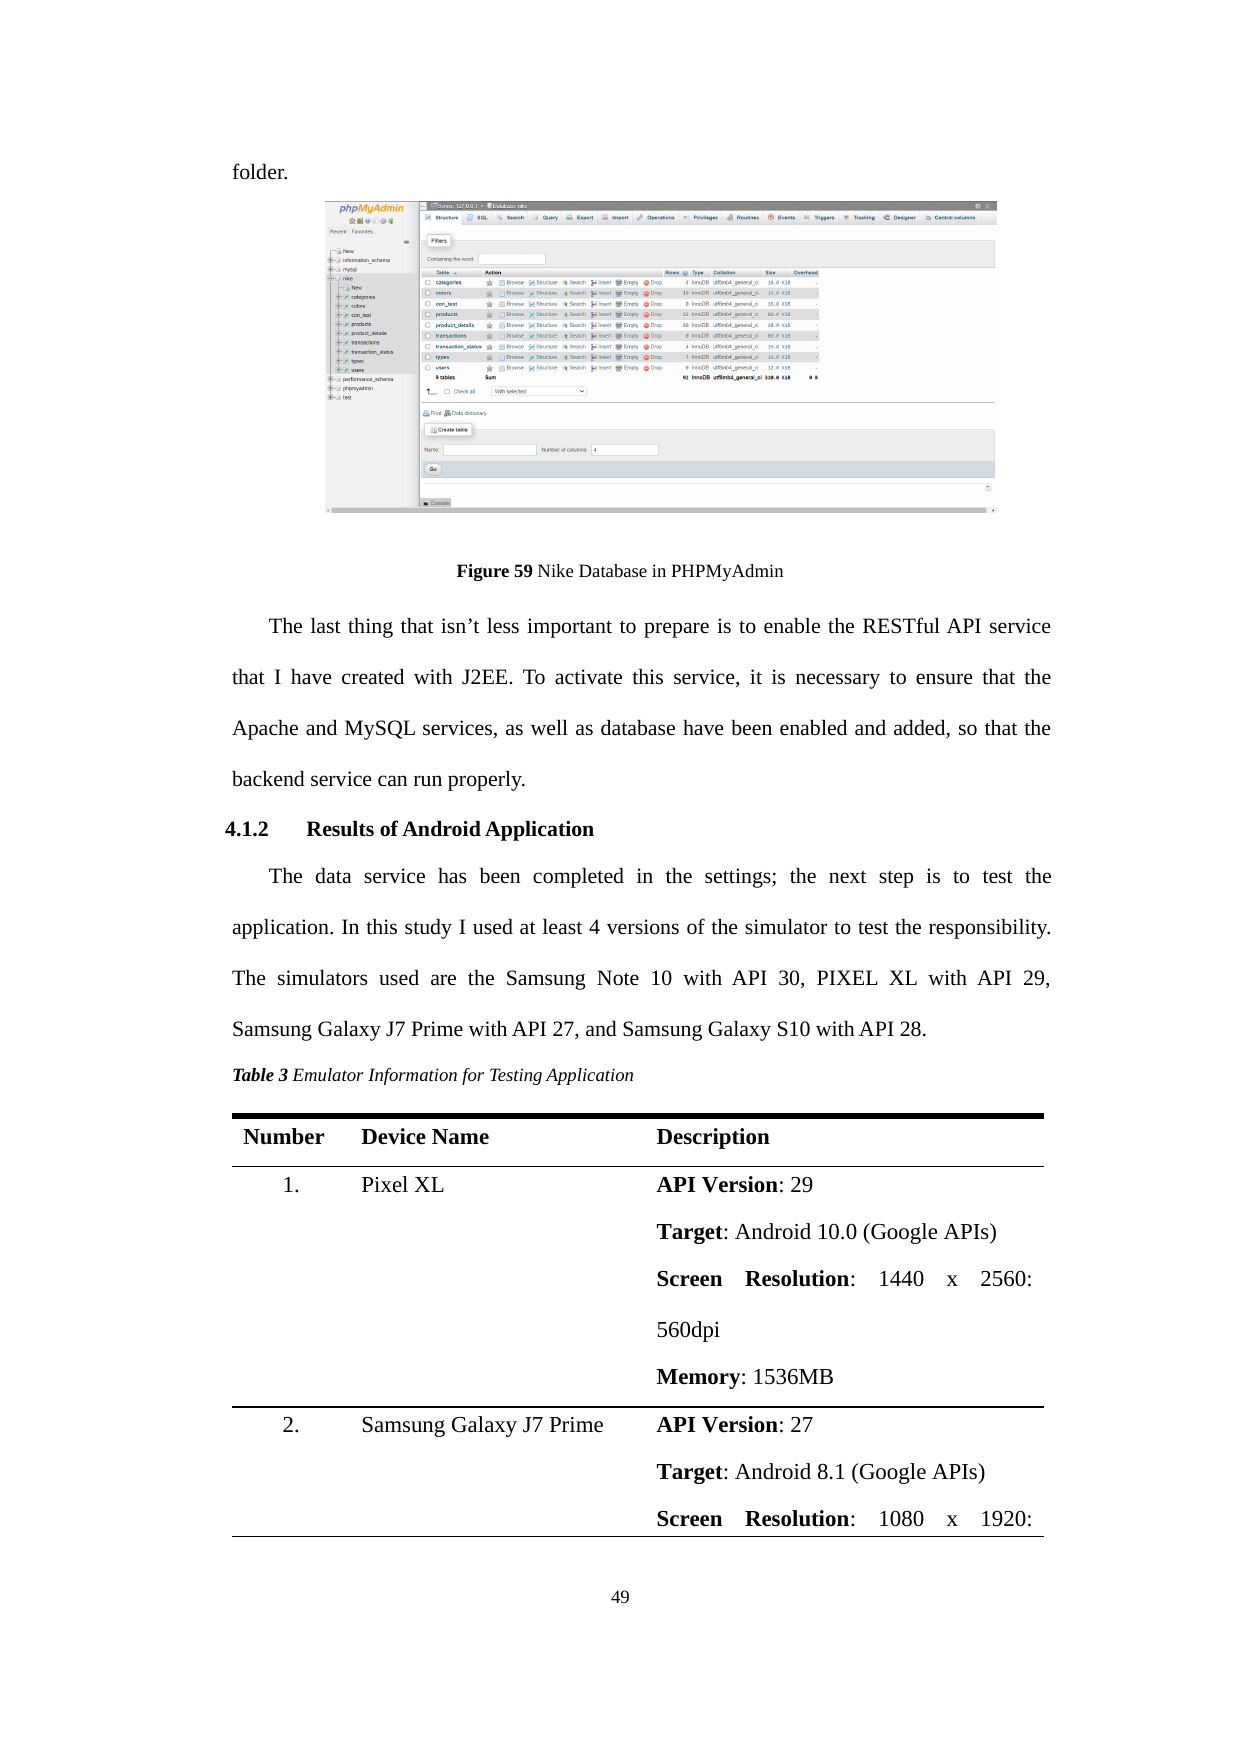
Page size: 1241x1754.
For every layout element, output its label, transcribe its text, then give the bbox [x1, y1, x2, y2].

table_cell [350, 1408, 645, 1536]
subtitle Results of Android Application [269, 812, 1053, 846]
table_cell API Version: 29 Target: Android 10.0 (Google APIs) Screen Resolution: 1440 x 2560: 560dpi Memory: 1536MB [645, 1167, 1044, 1406]
table_cell 1. [232, 1167, 350, 1406]
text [232, 155, 1053, 189]
text Figure 59 Nike Database in PHPMyAdmin [187, 554, 1053, 588]
picture [324, 201, 997, 513]
table_cell 2. [232, 1408, 350, 1536]
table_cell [645, 1408, 1044, 1536]
table_header Number [232, 1119, 350, 1166]
table_header Description [645, 1119, 1044, 1166]
text Table 3 Emulator Information for Testing Application [232, 1058, 1053, 1092]
text The data service has been completed in the settings; the next step is to test the application. In this study I used at least 4 versions of the simulator to test the responsibility. The simulators used are the Samsung Note 10 with API 30, PIXEL XL with API 29, Samsung Galaxy J7 Prime with API 27, and Samsung Galaxy S10 with API 28. [232, 858, 1053, 1045]
table_header Device Name [350, 1119, 645, 1166]
text The last thing that isn’t less important to prepare is to enable the RESTful API service that I have created with J2EE. To activate this service, it is necessary to ensure that the Apache and MySQL services, as well as database have been enabled and added, so that the backend service can run properly. [232, 608, 1053, 795]
table_cell Pixel XL [350, 1167, 645, 1406]
